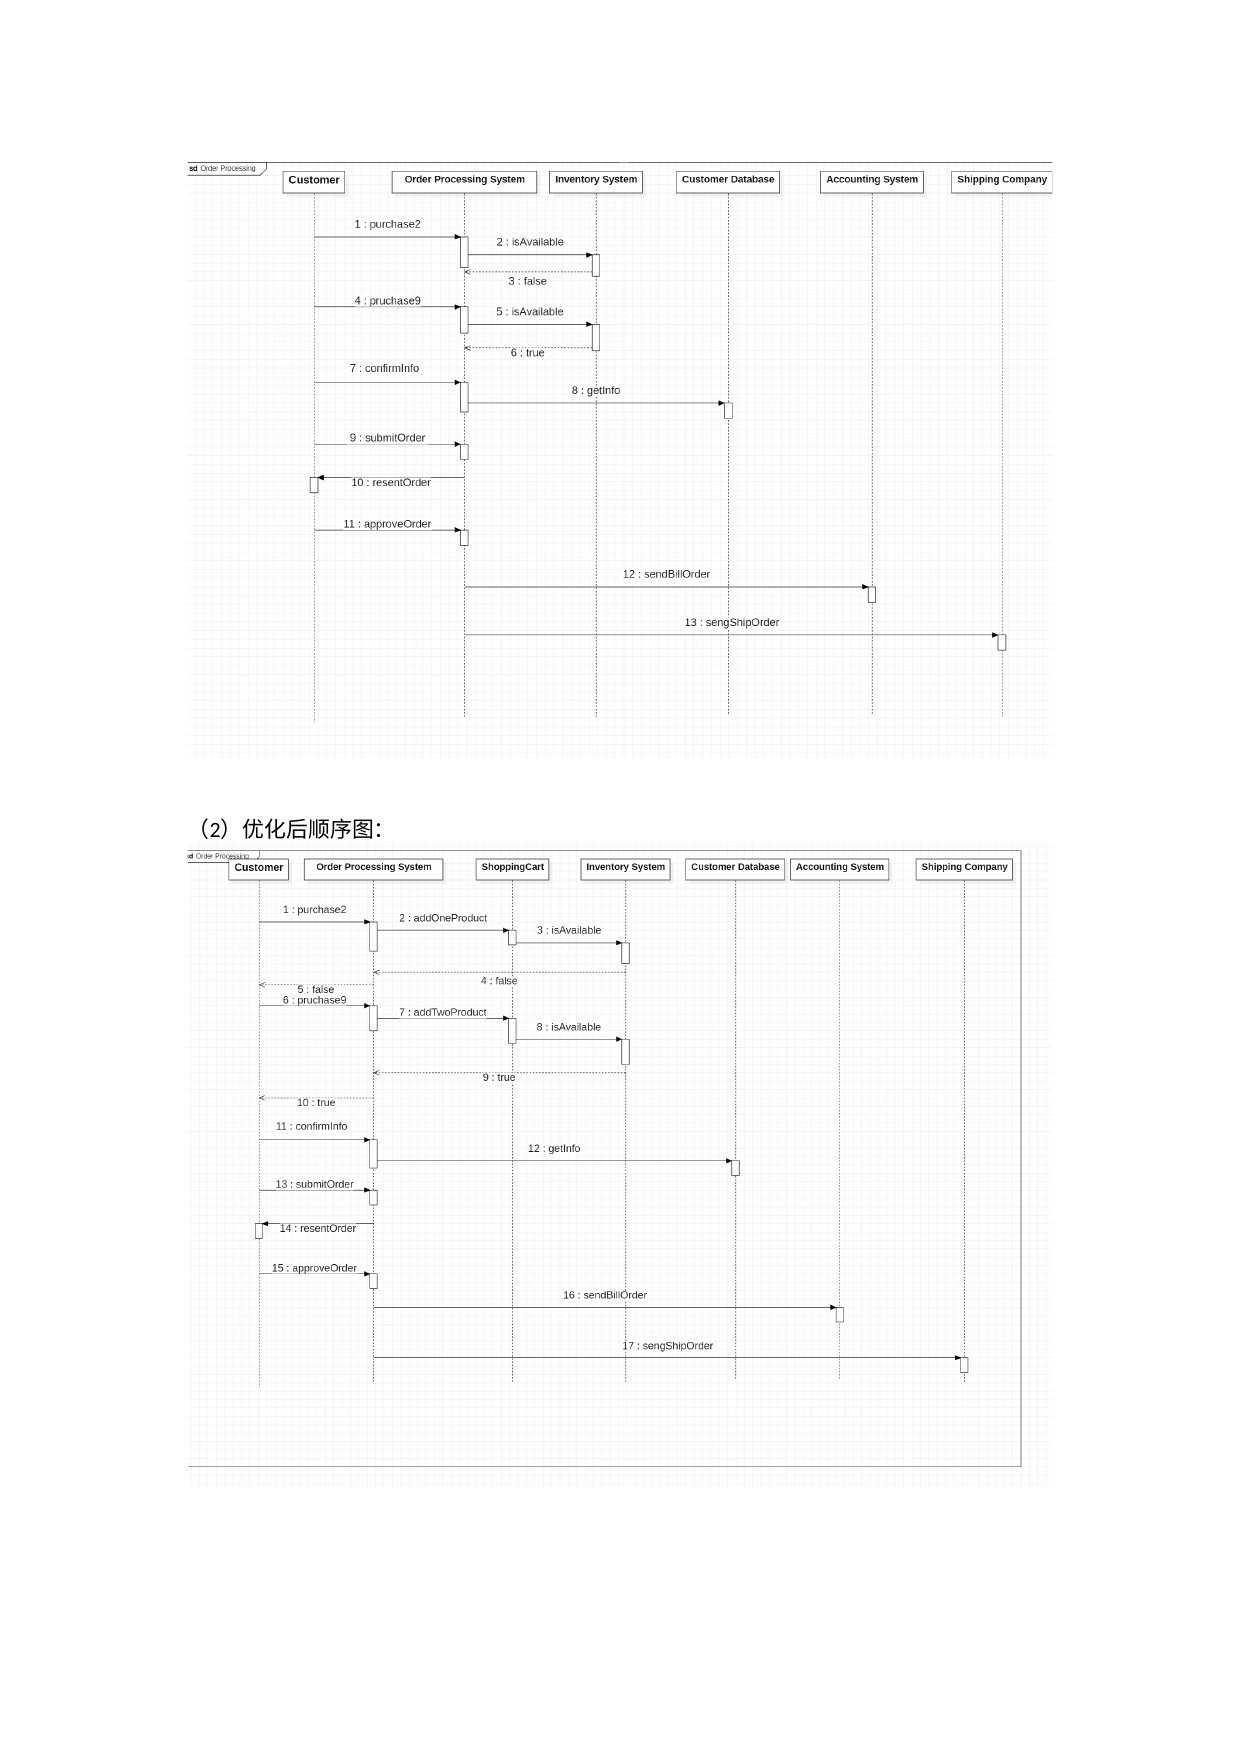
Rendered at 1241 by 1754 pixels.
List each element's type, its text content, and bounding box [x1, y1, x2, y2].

list （2）优化后顺序图： [187, 812, 1053, 844]
picture [187, 844, 1053, 1487]
picture [187, 162, 1053, 758]
